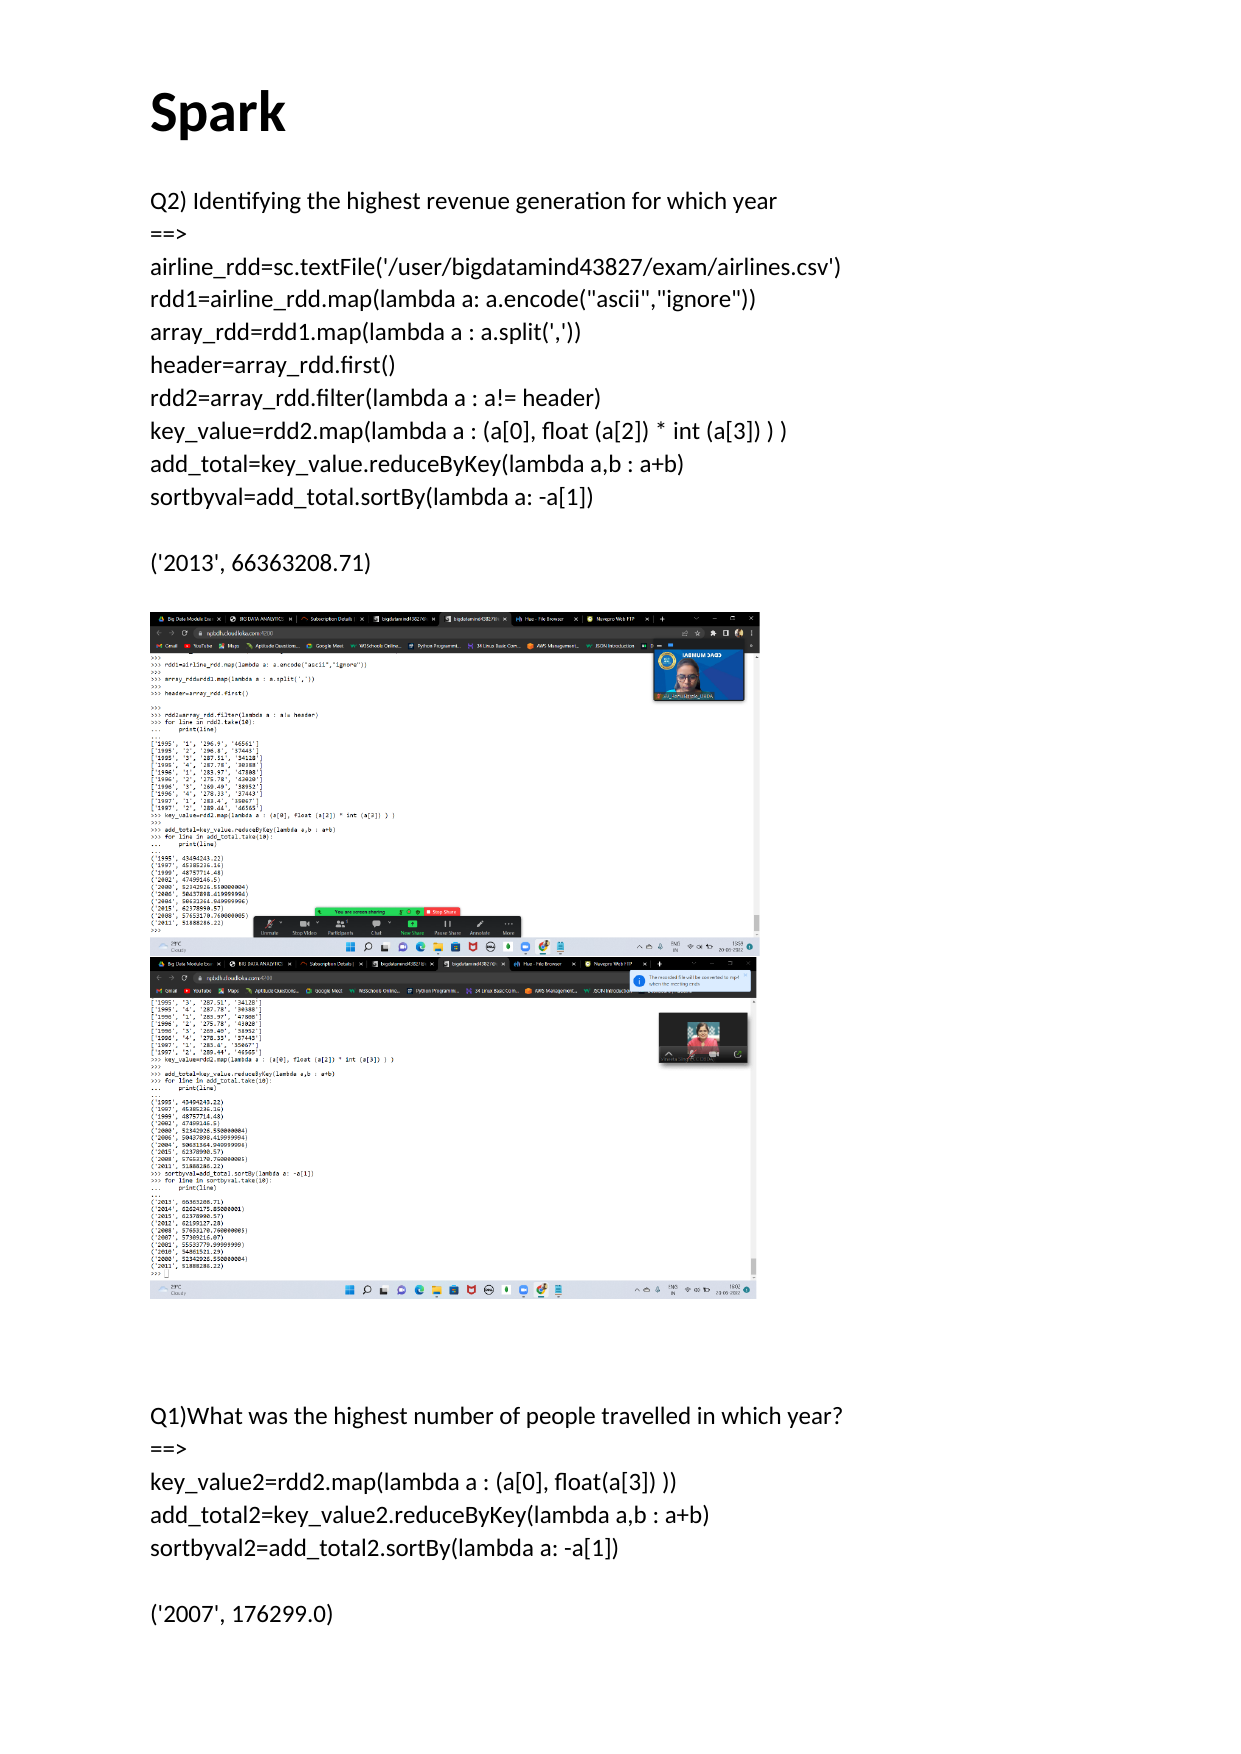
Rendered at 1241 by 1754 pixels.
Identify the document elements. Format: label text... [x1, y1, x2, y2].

list ==> [150, 1433, 1165, 1464]
list ==> [150, 218, 1165, 248]
list Spark [150, 75, 1165, 146]
list header=array_rdd.first() [150, 349, 1165, 380]
list rdd2=array_rdd.filter(lambda a : a!= header) [150, 382, 1165, 413]
list add_total=key_value.reduceByKey(lambda a,b : a+b) [150, 448, 1165, 479]
picture [150, 612, 760, 956]
list ('2013', 66363208.71) [150, 547, 1165, 577]
list array_rdd=rdd1.map(lambda a : a.split(',')) [150, 316, 1165, 347]
list ('2007', 176299.0) [150, 1598, 1165, 1628]
list Q2) Identifying the highest revenue generation for which year [150, 185, 1165, 215]
list add_total2=key_value2.reduceByKey(lambda a,b : a+b) [150, 1499, 1165, 1529]
list sortbyval2=add_total2.sortBy(lambda a: -a[1]) [150, 1532, 1165, 1562]
list key_value=rdd2.map(lambda a : (a[0], float (a[2]) * int (a[3]) ) ) [150, 415, 1165, 446]
list airline_rdd=sc.textFile('/user/bigdatamind43827/exam/airlines.csv') [150, 251, 1165, 281]
list rdd1=airline_rdd.map(lambda a: a.encode("ascii","ignore")) [150, 283, 1165, 314]
list Q1)What was the highest number of people travelled in which year? [150, 1400, 1165, 1431]
picture [150, 957, 757, 1299]
list sortbyval=add_total.sortBy(lambda a: -a[1]) [150, 481, 1165, 512]
list key_value2=rdd2.map(lambda a : (a[0], float(a[3]) )) [150, 1466, 1165, 1497]
